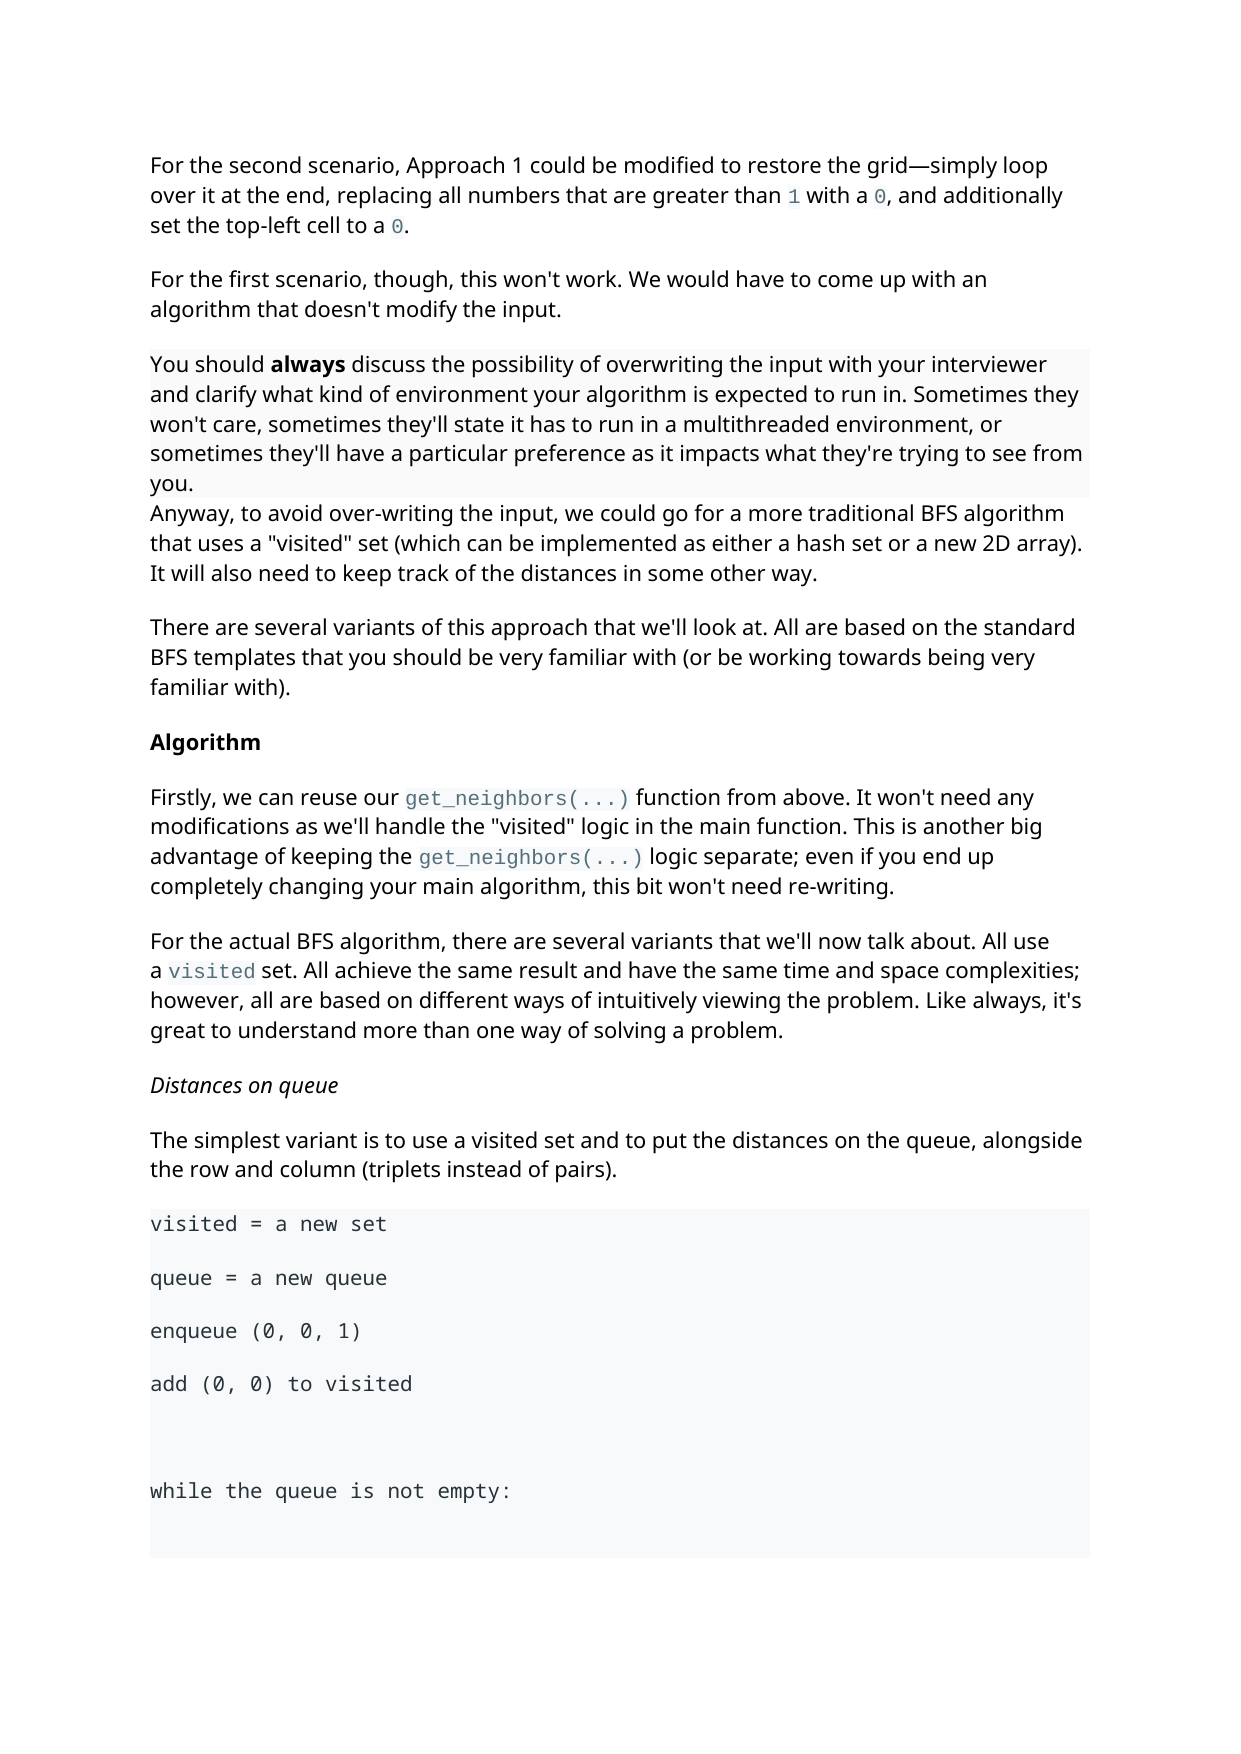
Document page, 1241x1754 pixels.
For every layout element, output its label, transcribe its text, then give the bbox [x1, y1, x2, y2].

text enqueue (0, 0, 1) [150, 1316, 1090, 1344]
text You should always discuss the possibility of overwriting the input with your interviewer and clarify what kind of environment your algorithm is expected to run in. Sometimes they won't care, sometimes they'll state it has to run in a multithreaded environment, or sometimes they'll have a particular preference as it impacts what they're trying to see from you. [150, 349, 1090, 498]
text There are several variants of this approach that we'll look at. All are based on the standard BFS templates that you should be very familiar with (or be working towards being very familiar with). [150, 612, 1090, 702]
text Distances on queue [150, 1070, 1090, 1099]
text Firstly, we can reuse our get_neighbors(...) function from above. It won't need any modifications as we'll handle the "visited" logic in the main function. This is another big advantage of keeping the get_neighbors(...) logic separate; even if you end up completely changing your main algorithm, this bit won't need re-writing. [150, 781, 1090, 901]
text add (0, 0) to visited [150, 1369, 1090, 1398]
text For the second scenario, Approach 1 could be modified to restore the grid—simply loop over it at the end, replacing all numbers that are greater than 1 with a 0, and additionally set the top-left cell to a 0. [150, 150, 1090, 239]
text For the first scenario, though, this won't work. We would have to come up with an algorithm that doesn't modify the input. [150, 264, 1090, 324]
text For the actual BFS algorithm, there are several variants that we'll now talk about. All use a visited set. All achieve the same result and have the same time and space complexities; however, all are based on different ways of intuitively viewing the problem. Like always, it's great to understand more than one way of solving a problem. [150, 926, 1090, 1045]
text while the queue is not empty: [150, 1476, 1090, 1505]
text The simplest variant is to use a visited set and to put the distances on the queue, alongside the row and column (triplets instead of pairs). [150, 1124, 1090, 1184]
text visited = a new set [150, 1209, 1090, 1238]
text Anyway, to avoid over-writing the input, we could go for a more traditional BFS algorithm that uses a "visited" set (which can be implemented as either a hash set or a new 2D array). It will also need to keep track of the distances in some other way. [150, 498, 1090, 587]
text Algorithm [150, 727, 1090, 756]
text queue = a new queue [150, 1263, 1090, 1291]
